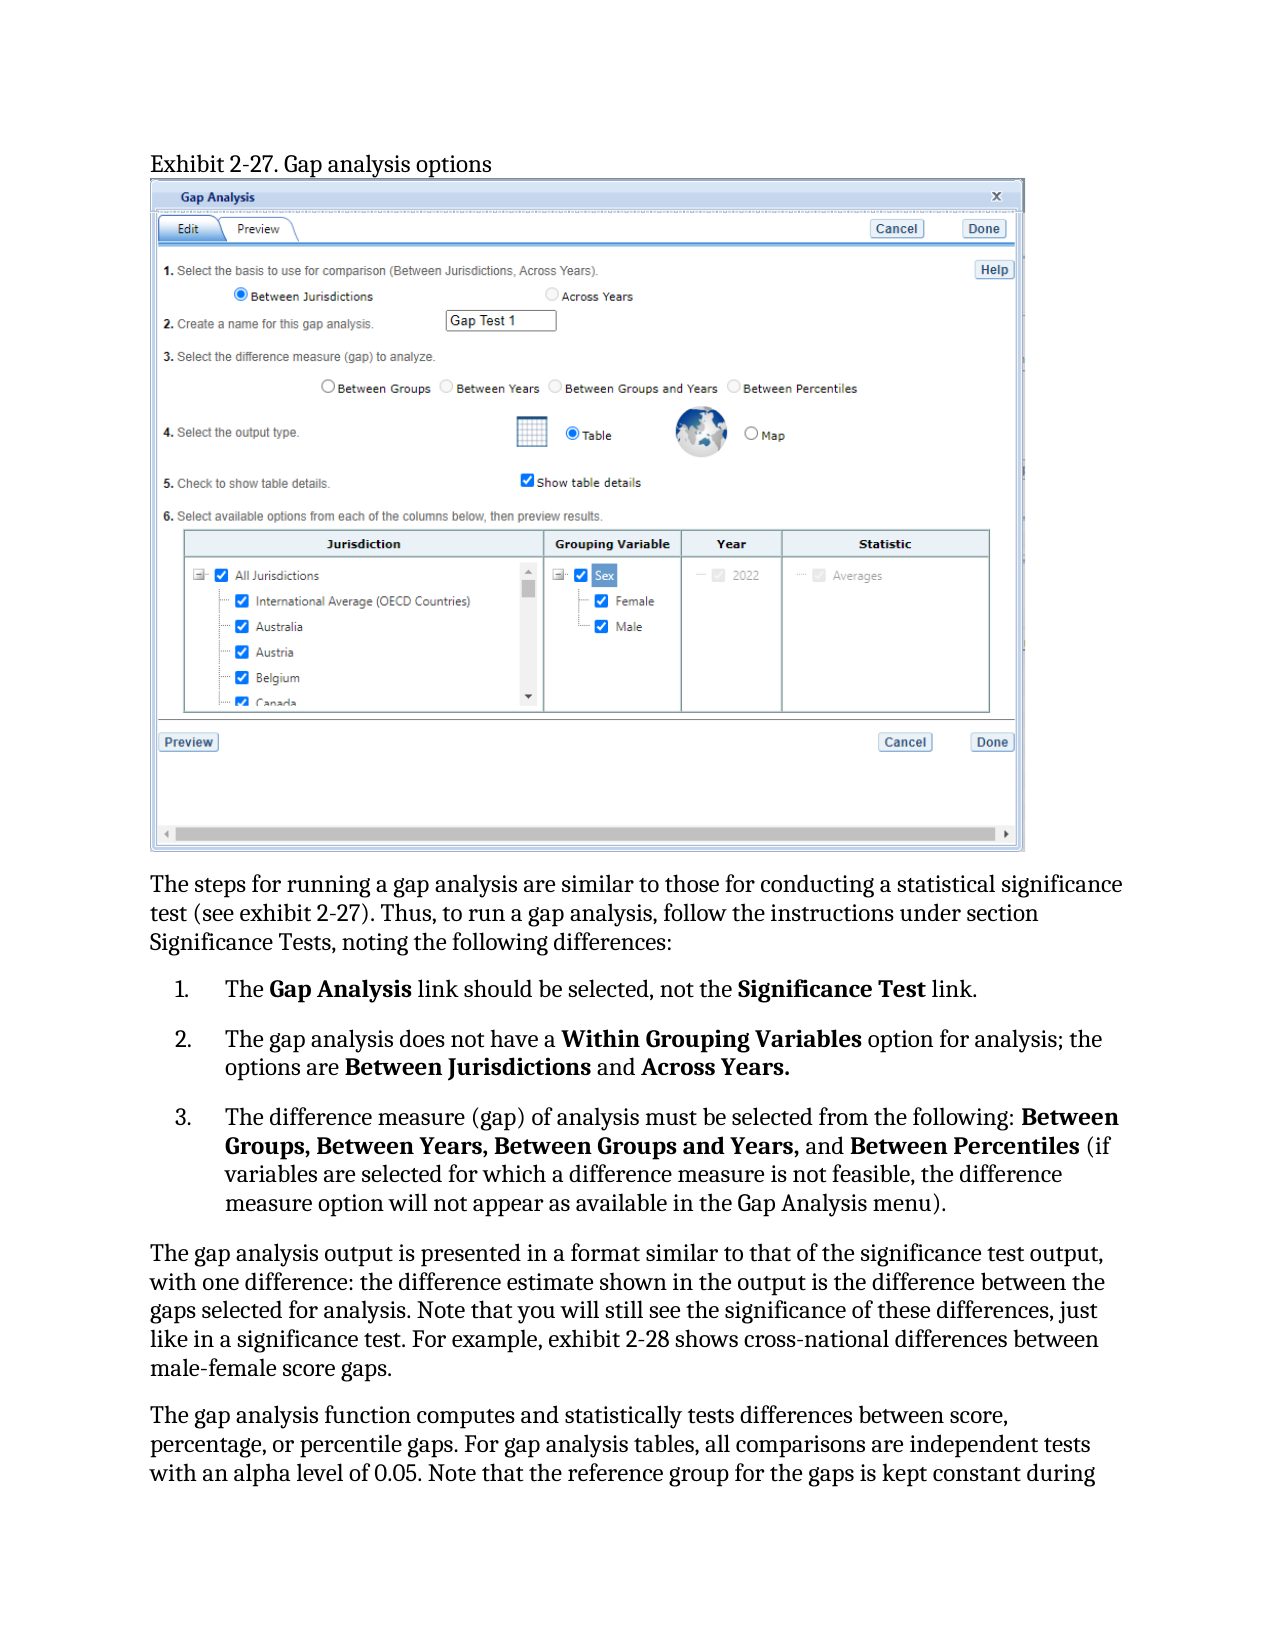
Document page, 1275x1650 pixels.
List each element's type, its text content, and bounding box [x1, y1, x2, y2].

text The gap analysis output is presented in a format similar to that of the significance test output, with one difference: the difference estimate shown in the output is the difference between the gaps selected for analysis. Note that you will still see the significance of these differences, just like in a significance test. For example, exhibit 2-28 shows cross-national differences between male-female score gaps. [150, 1239, 1125, 1382]
list The difference measure (gap) of analysis must be selected from the following: Between Groups, Between Years, Between Groups and Years, and Between Percentiles (if variables are selected for which a difference measure is not feasible, the difference measure option will not appear as available in the Gap Analysis menu). [175, 1103, 1125, 1218]
picture [150, 178, 1025, 852]
list The Gap Analysis link should be selected, not the Significance Test link. [175, 975, 1125, 1004]
text The steps for running a gap analysis are similar to those for conducting a statistical significance test (see exhibit 2-27). Thus, to run a gap analysis, follow the instructions under section Significance Tests, noting the following differences: [150, 870, 1125, 956]
list The gap analysis does not have a Within Grouping Variables option for analysis; the options are Between Jurisdictions and Across Years. [175, 1024, 1125, 1082]
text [150, 1401, 1125, 1487]
